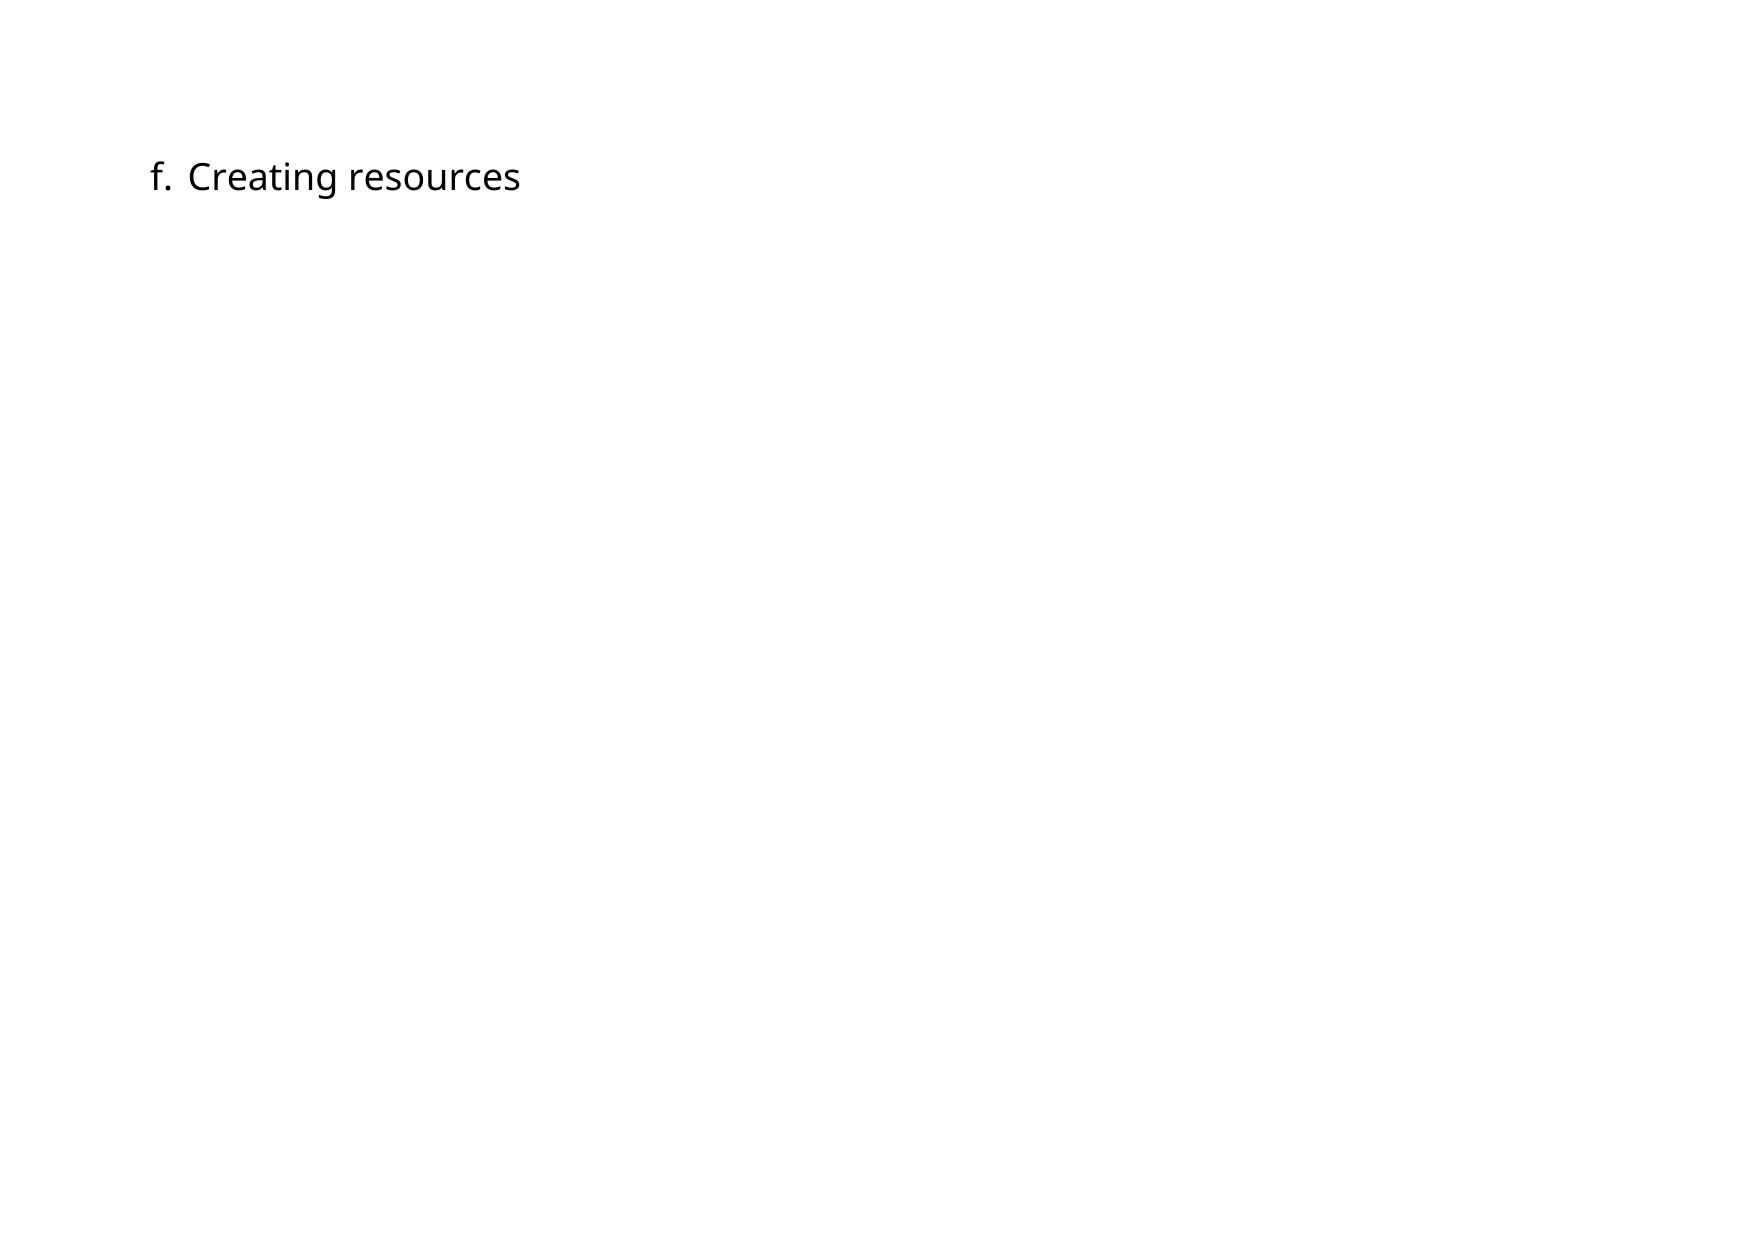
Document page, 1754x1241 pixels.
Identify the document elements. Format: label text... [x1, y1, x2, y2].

subtitle Creating resources [150, 150, 1604, 201]
